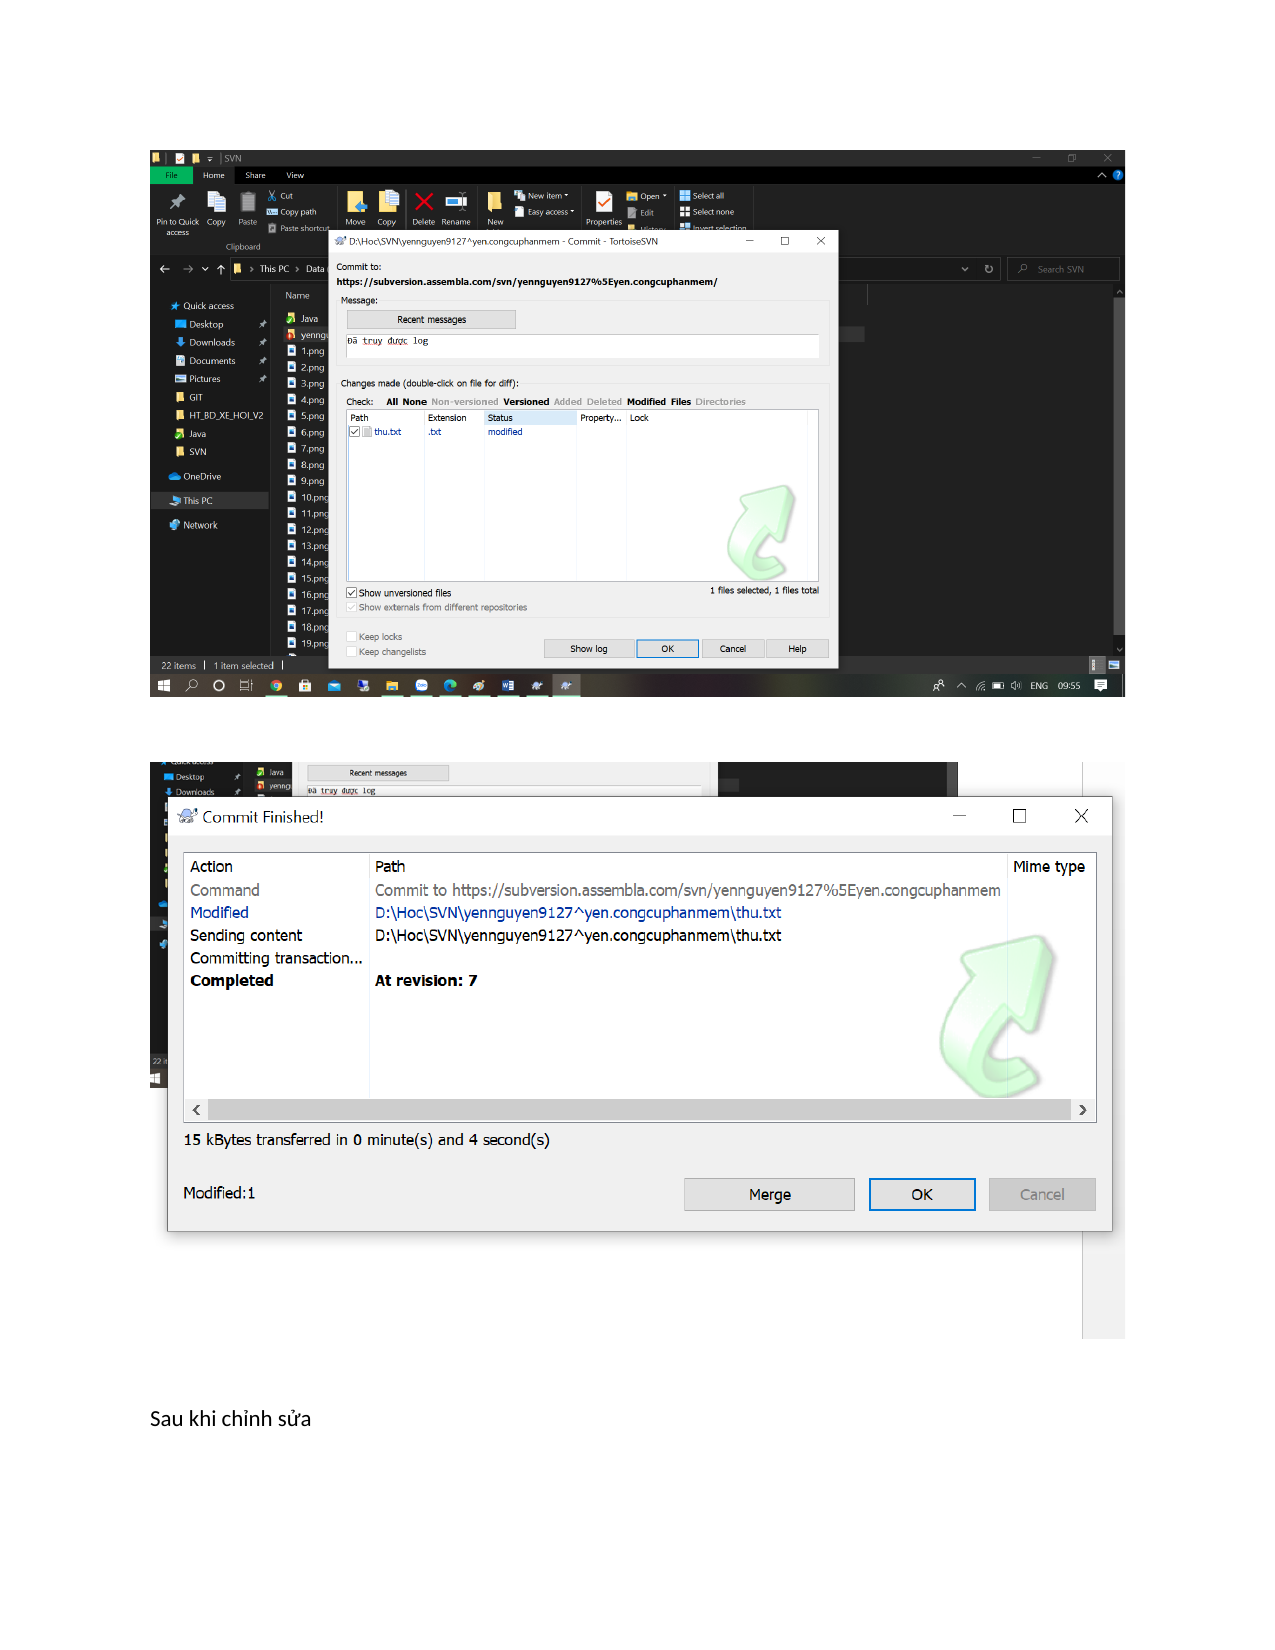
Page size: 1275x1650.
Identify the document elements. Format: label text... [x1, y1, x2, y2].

picture [150, 762, 1125, 1339]
picture [150, 150, 1125, 697]
text Sau khi chỉnh sửa [150, 1404, 1125, 1432]
